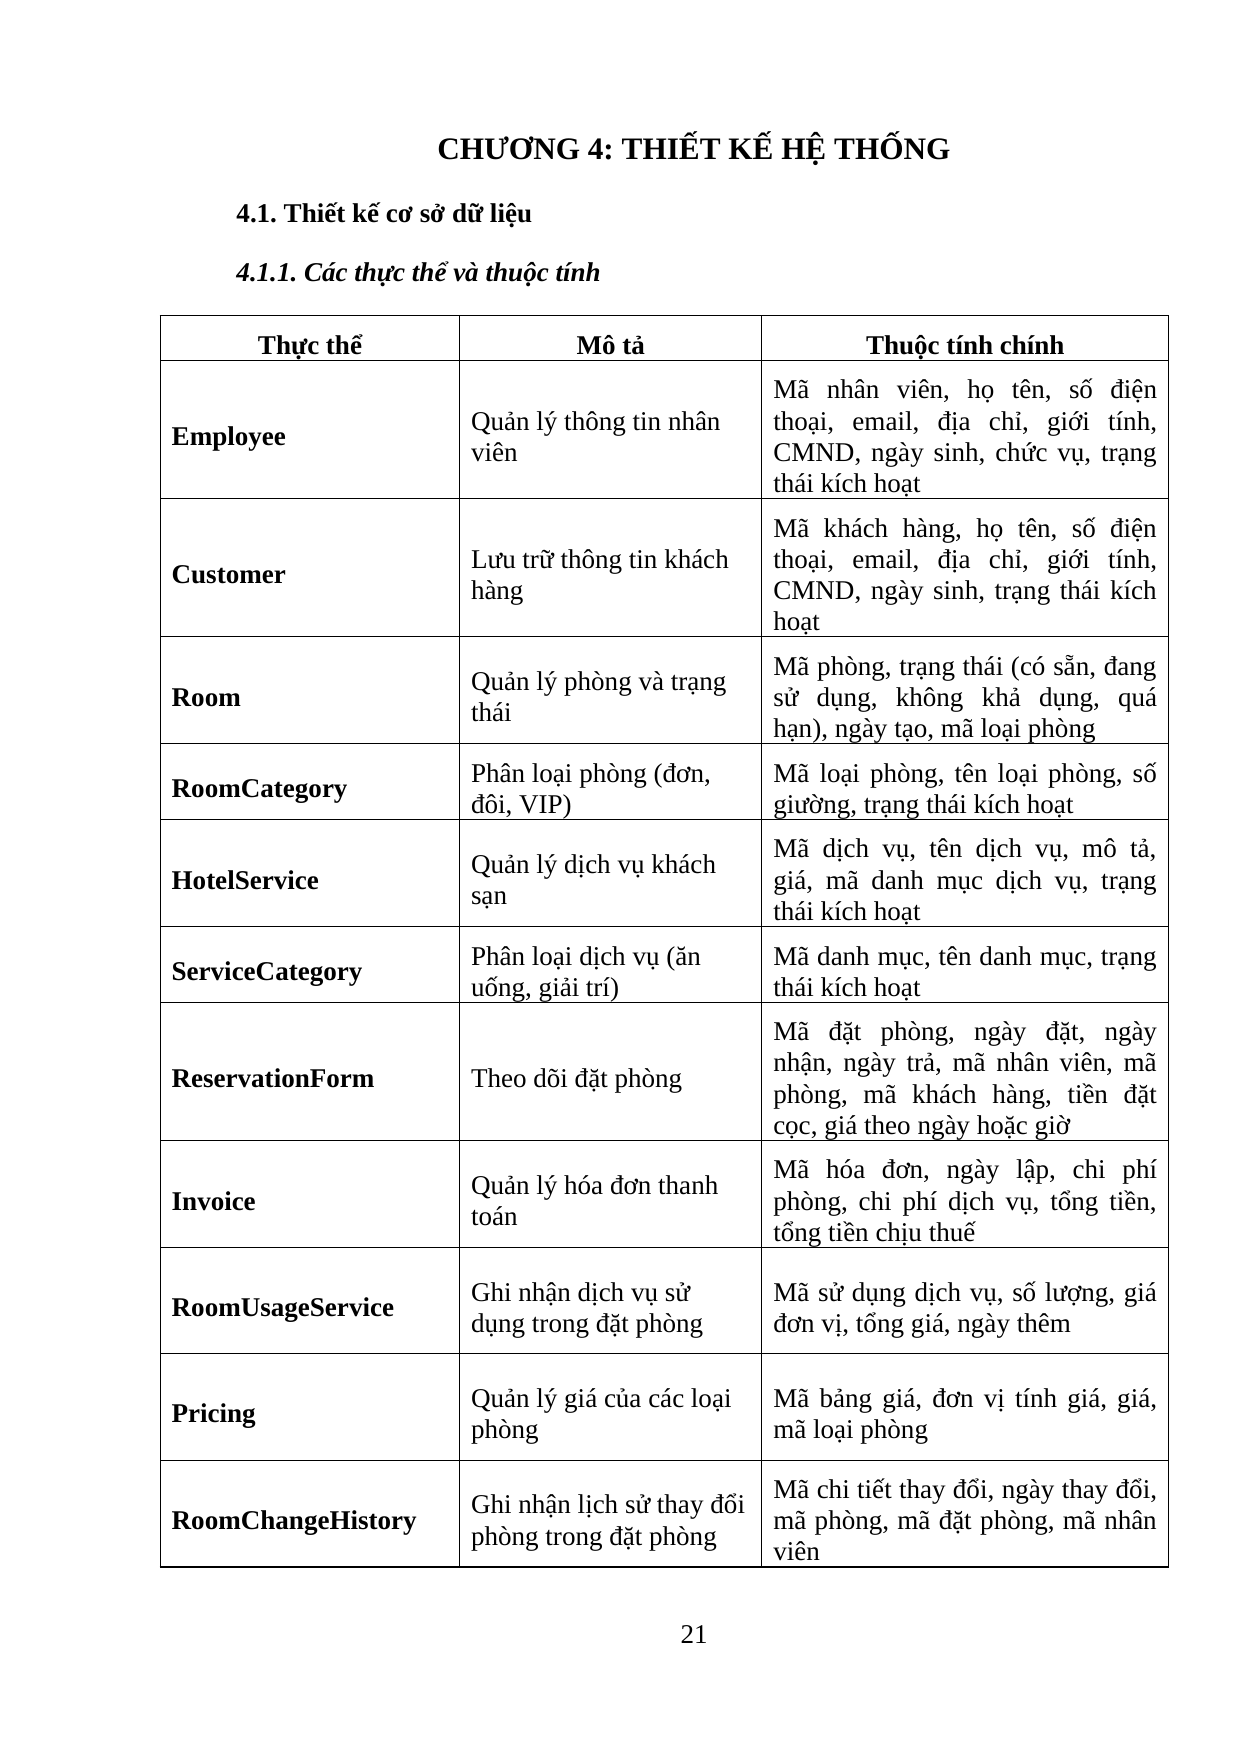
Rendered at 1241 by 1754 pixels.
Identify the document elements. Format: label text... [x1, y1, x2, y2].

table_cell Mã hóa đơn, ngày lập, chi phí phòng, chi phí dịch vụ, tổng tiền, tổng tiền chịu thuế [762, 1141, 1168, 1247]
table_header Thuộc tính chính [762, 316, 1168, 360]
table_cell ServiceCategory [161, 927, 459, 1002]
table_cell Pricing [161, 1354, 459, 1459]
table_cell Customer [161, 499, 459, 636]
table_cell Quản lý thông tin nhân viên [460, 361, 761, 498]
table_cell Quản lý phòng và trạng thái [460, 637, 761, 743]
table_cell Room [161, 637, 459, 743]
table_cell Employee [161, 361, 459, 498]
table_cell Lưu trữ thông tin khách hàng [460, 499, 761, 636]
table_cell Invoice [161, 1141, 459, 1247]
table_cell Mã danh mục, tên danh mục, trạng thái kích hoạt [762, 927, 1168, 1002]
table_cell Mã nhân viên, họ tên, số điện thoại, email, địa chỉ, giới tính, CMND, ngày sinh, chức vụ, trạng thái kích hoạt [762, 361, 1168, 498]
table_cell Quản lý hóa đơn thanh toán [460, 1141, 761, 1247]
table_header Thực thể [161, 316, 459, 360]
table_cell RoomChangeHistory [161, 1461, 459, 1566]
table_cell Phân loại dịch vụ (ăn uống, giải trí) [460, 927, 761, 1002]
table_cell Phân loại phòng (đơn, đôi, VIP) [460, 744, 761, 819]
table_cell Quản lý giá của các loại phòng [460, 1354, 761, 1459]
table_cell Mã dịch vụ, tên dịch vụ, mô tả, giá, mã danh mục dịch vụ, trạng thái kích hoạt [762, 820, 1168, 926]
table_cell Ghi nhận lịch sử thay đổi phòng trong đặt phòng [460, 1461, 761, 1566]
table_cell Mã khách hàng, họ tên, số điện thoại, email, địa chỉ, giới tính, CMND, ngày sinh, trạng thái kích hoạt [762, 499, 1168, 636]
table_header Mô tả [460, 316, 761, 360]
text 4.1. Thiết kế cơ sở dữ liệu [177, 197, 1152, 228]
table_cell Mã phòng, trạng thái (có sẵn, đang sử dụng, không khả dụng, quá hạn), ngày tạo, mã loại phòng [762, 637, 1168, 743]
table_cell RoomUsageService [161, 1248, 459, 1353]
table_cell RoomCategory [161, 744, 459, 819]
table_cell Mã đặt phòng, ngày đặt, ngày nhận, ngày trả, mã nhân viên, mã phòng, mã khách hàng, tiền đặt cọc, giá theo ngày hoặc giờ [762, 1003, 1168, 1140]
table_cell Theo dõi đặt phòng [460, 1003, 761, 1140]
table_cell Mã sử dụng dịch vụ, số lượng, giá đơn vị, tổng giá, ngày thêm [762, 1248, 1168, 1353]
table_cell Mã bảng giá, đơn vị tính giá, giá, mã loại phòng [762, 1354, 1168, 1459]
text 4.1.1. Các thực thể và thuộc tính [177, 256, 1152, 287]
table_cell Mã chi tiết thay đổi, ngày thay đổi, mã phòng, mã đặt phòng, mã nhân viên [762, 1461, 1168, 1566]
table_cell HotelService [161, 820, 459, 926]
text CHƯƠNG 4: THIẾT KẾ HỆ THỐNG [177, 131, 1152, 167]
table_cell ReservationForm [161, 1003, 459, 1140]
table_cell Quản lý dịch vụ khách sạn [460, 820, 761, 926]
table_cell Mã loại phòng, tên loại phòng, số giường, trạng thái kích hoạt [762, 744, 1168, 819]
table_cell Ghi nhận dịch vụ sử dụng trong đặt phòng [460, 1248, 761, 1353]
